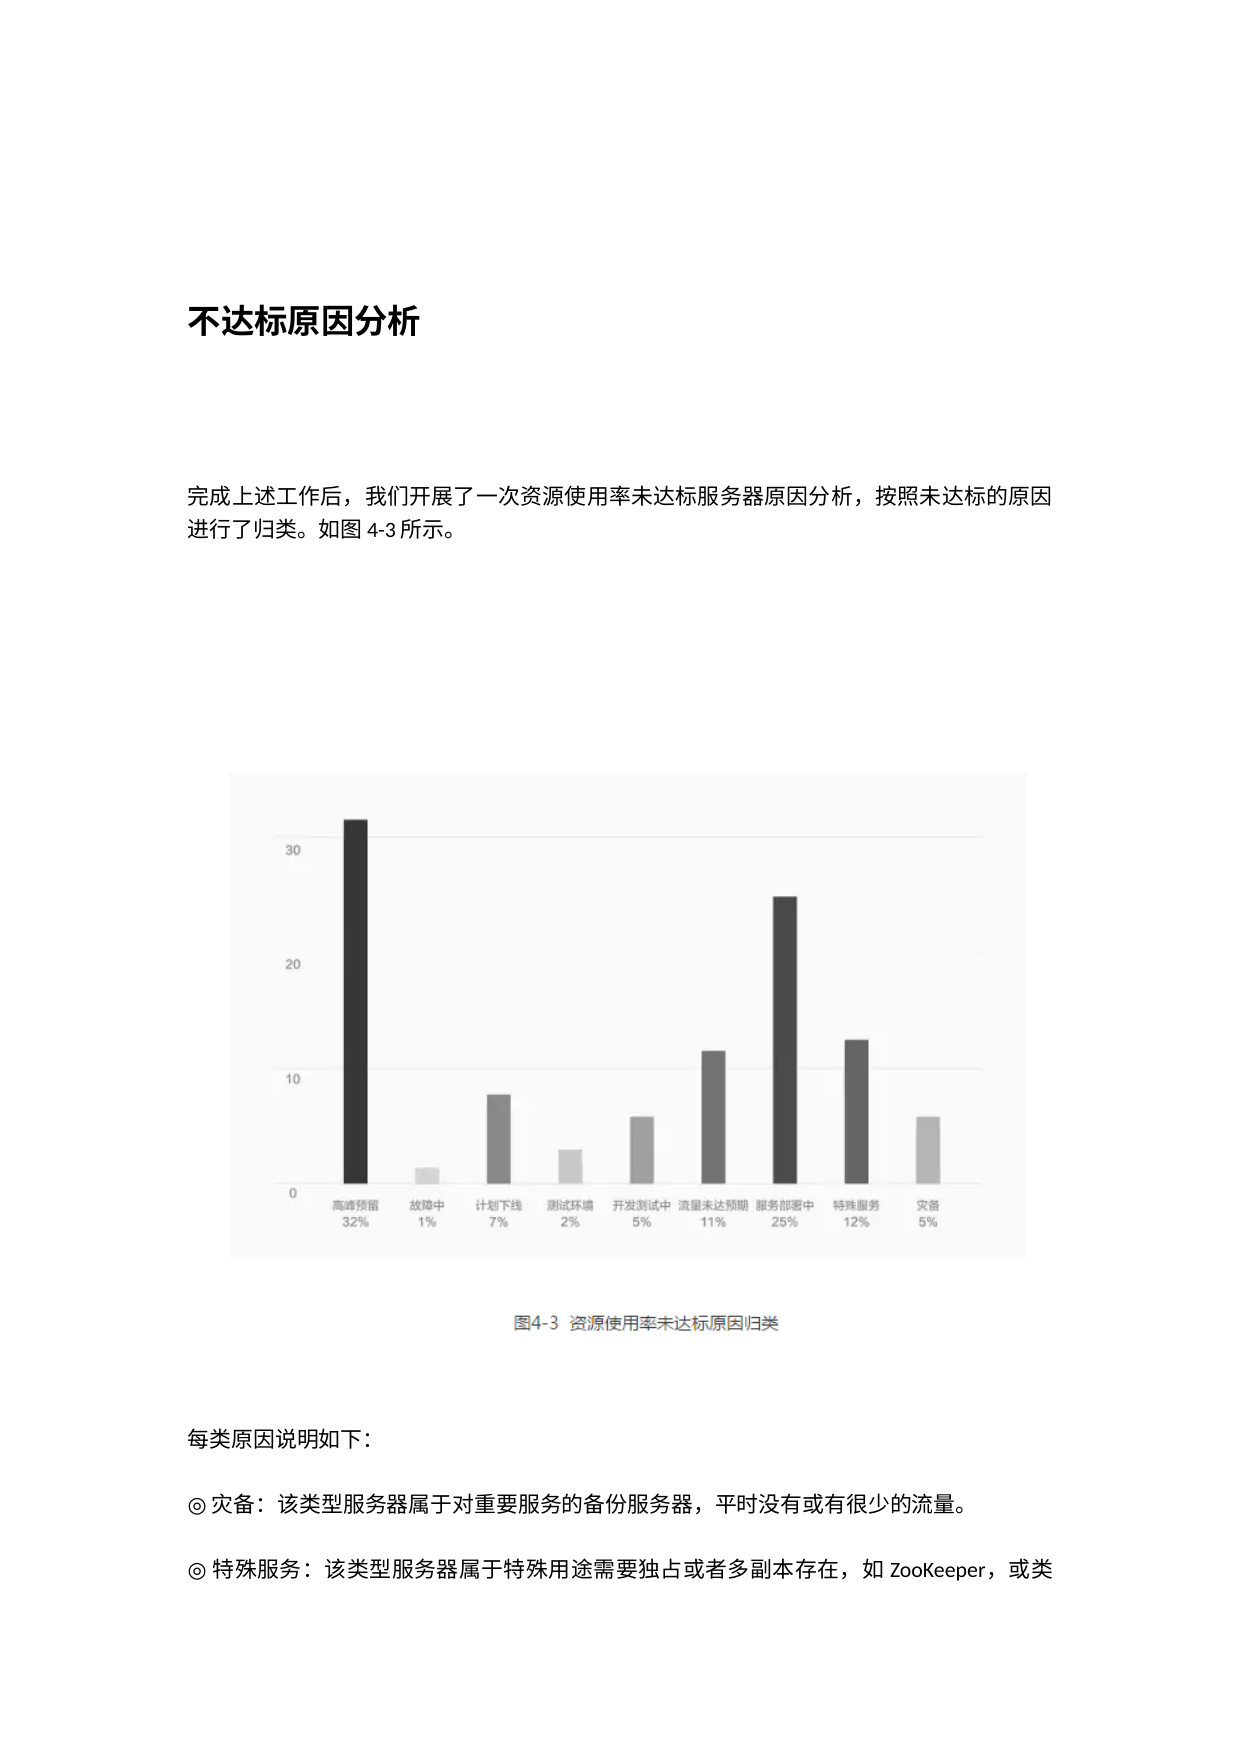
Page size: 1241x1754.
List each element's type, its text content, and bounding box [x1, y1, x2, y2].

text 每类原因说明如下： [187, 1421, 1053, 1454]
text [187, 1551, 1053, 1584]
subtitle 不达标原因分析 [187, 287, 1053, 352]
picture [187, 738, 1053, 1352]
text ◎ 灾备：该类型服务器属于对重要服务的备份服务器，平时没有或有很少的流量。 [187, 1486, 1053, 1519]
text 完成上述工作后，我们开展了一次资源使用率未达标服务器原因分析，按照未达标的原因进行了归类。如图4-3所示。 [187, 479, 1053, 544]
